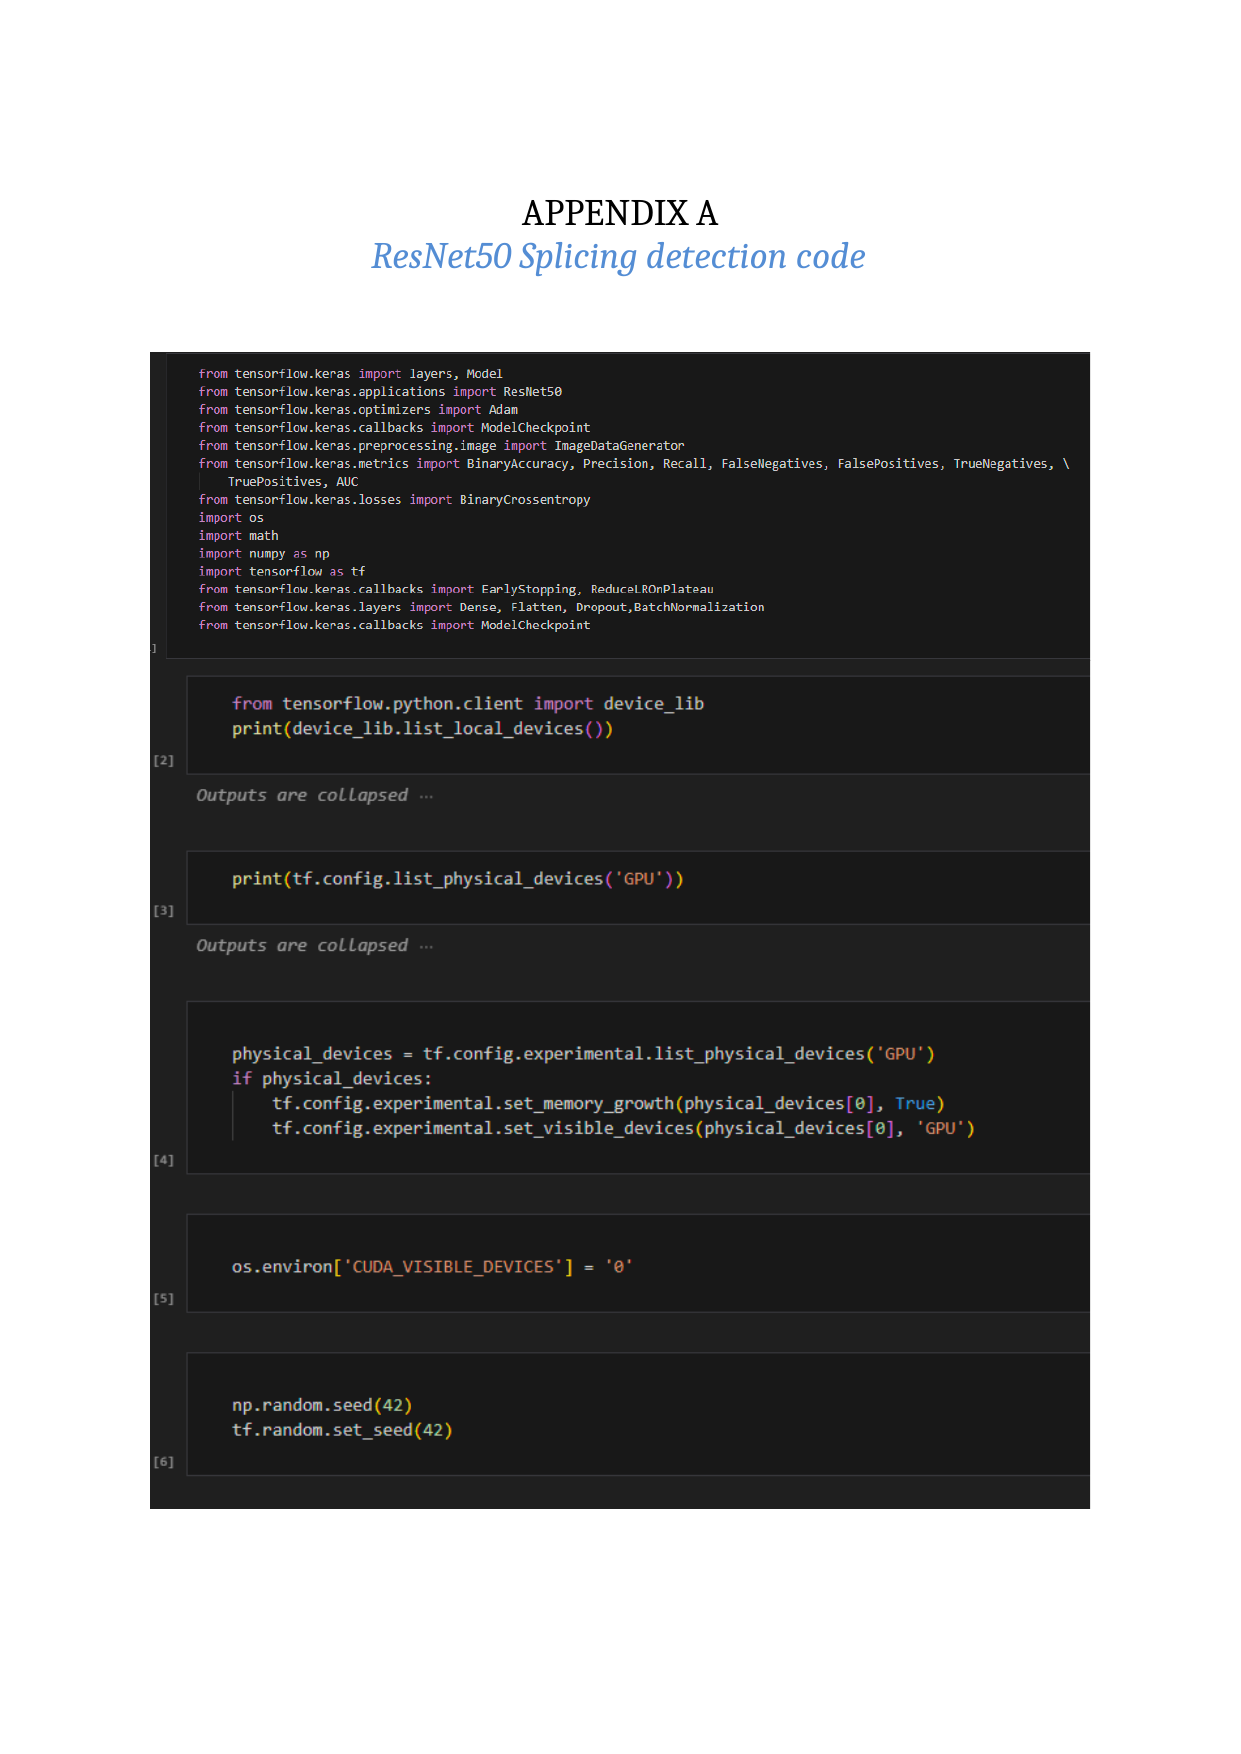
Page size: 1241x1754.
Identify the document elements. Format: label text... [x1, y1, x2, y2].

subtitle APPENDIX A ResNet50 Splicing detection code [150, 191, 1090, 277]
picture [150, 352, 1091, 1509]
